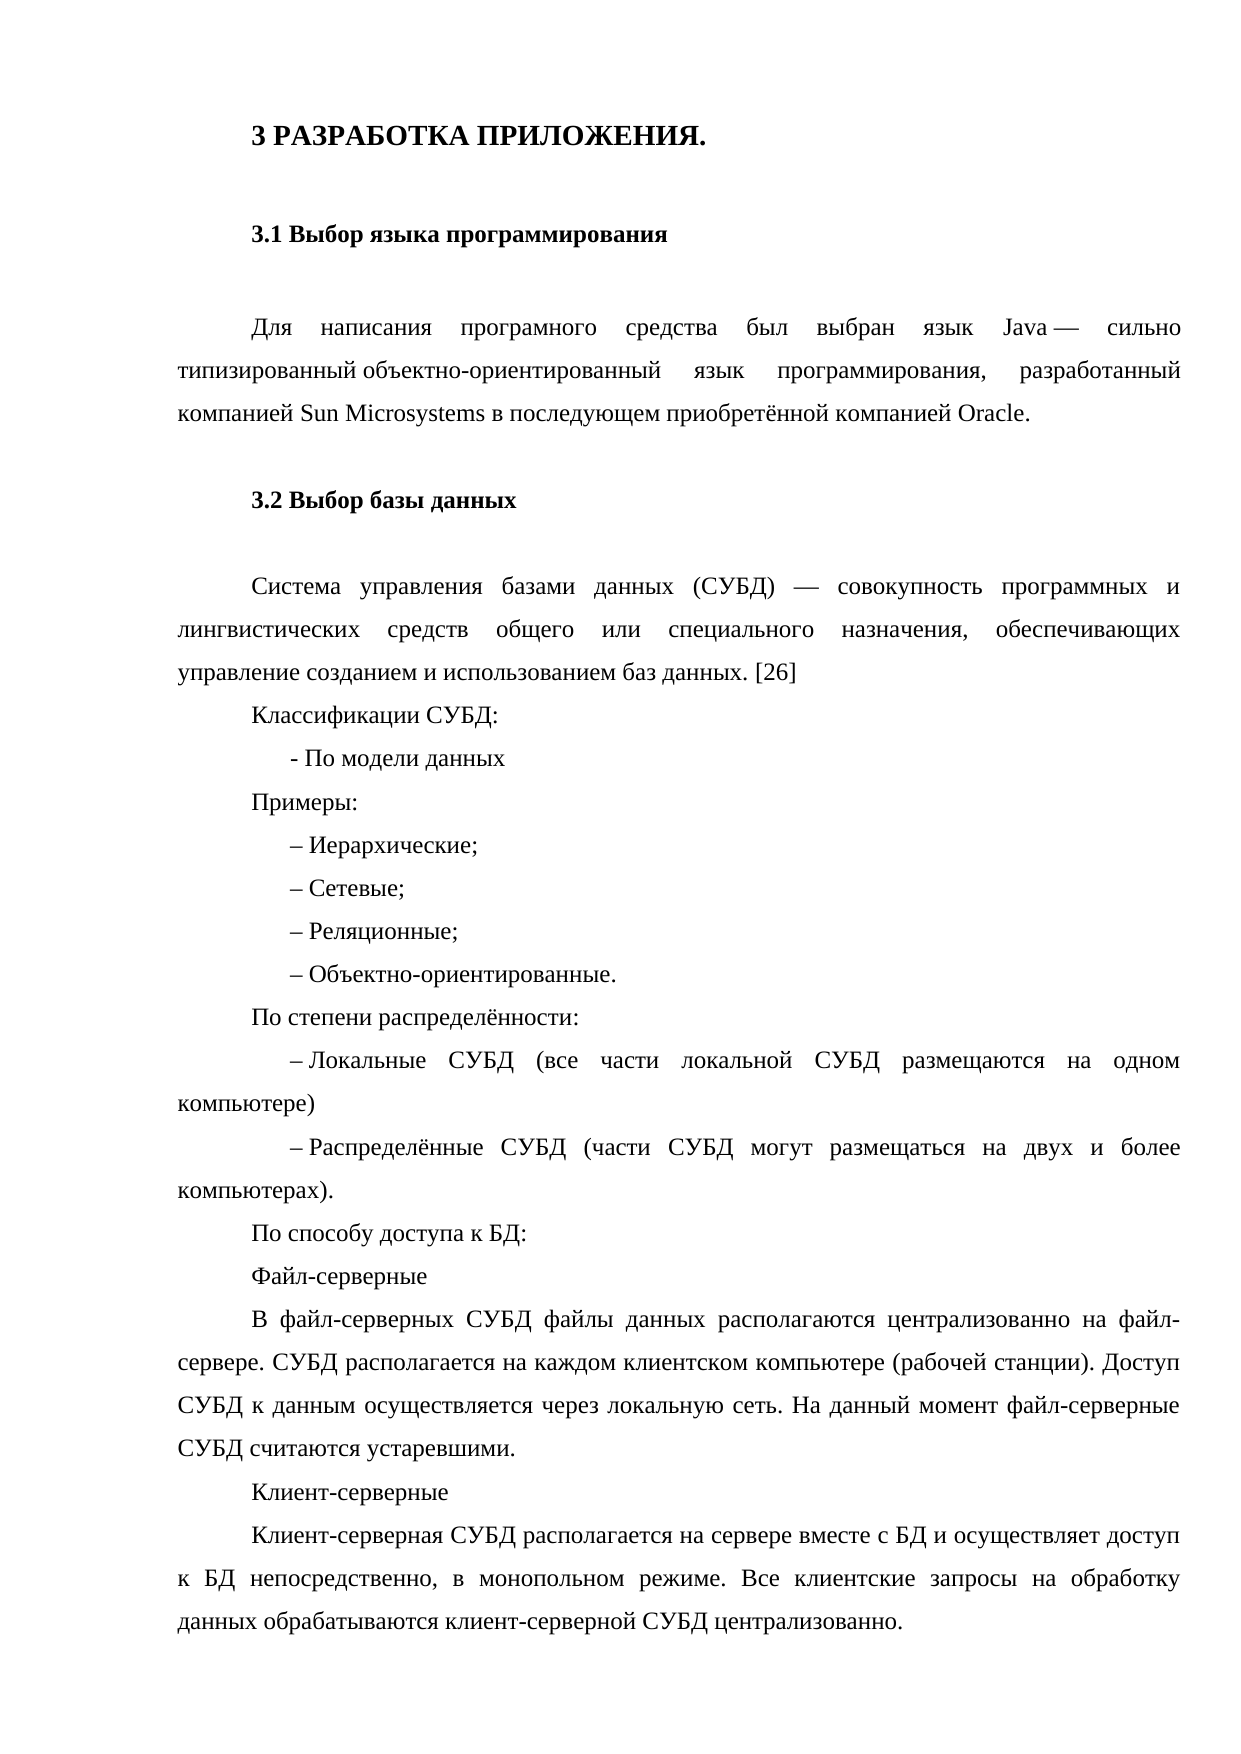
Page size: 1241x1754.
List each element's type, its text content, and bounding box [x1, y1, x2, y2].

list Реляционные; [177, 916, 1181, 945]
list Объектно-ориентированные. [177, 959, 1181, 988]
text Клиент-серверные [177, 1477, 1181, 1505]
text Классификации СУБД: [177, 700, 1181, 729]
text Для написания програмного средства был выбран язык Java — сильно типизированный объектно-ориентированный язык программирования, разработанный компанией Sun Microsystems в последующем приобретённой компанией Oracle. [177, 312, 1181, 355]
list Иерархические; [177, 830, 1181, 858]
text По способу доступа к БД: [251, 1218, 1181, 1247]
text В файл-серверных СУБД файлы данных располагаются централизованно на файл-сервере. СУБД располагается на каждом клиентском компьютере (рабочей станции). Доступ СУБД к данным осуществляется через локальную сеть. На данный момент файл-серверные СУБД считаются устаревшими. [177, 1304, 1181, 1462]
text 3.2 Выбор базы данных [177, 485, 1181, 513]
list По модели данных [177, 743, 1181, 772]
list Распределённые СУБД (части СУБД могут размещаться на двух и более компьютерах). [177, 1132, 1181, 1203]
text 3.1 Выбор языка программирования [177, 219, 1181, 247]
list Локальные СУБД (все части локальной СУБД размещаются на одном компьютере) [177, 1045, 1181, 1117]
text Для написания програмного средства был выбран язык Java — сильно типизированный объектно-ориентированный язык программирования, разработанный компанией Sun Microsystems в последующем приобретённой компанией Oracle. [177, 384, 1181, 427]
text По степени распределённости: [251, 1002, 1181, 1031]
text Файл-серверные [177, 1261, 1181, 1290]
text Клиент-серверная СУБД располагается на сервере вместе с БД и осуществляет доступ к БД непосредственно, в монопольном режиме. Все клиентские запросы на обработку данных обрабатываются клиент-серверной СУБД централизованно. [177, 1520, 1181, 1635]
text Система управления базами данных (СУБД) — совокупность программных и лингвистических средств общего или специального назначения, обеспечивающих управление созданием и использованием баз данных. [26] [177, 571, 1181, 686]
text 3 РАЗРАБОТКА ПРИЛОЖЕНИЯ. [177, 118, 1181, 152]
list Сетевые; [177, 873, 1181, 902]
text Примеры: [177, 787, 1181, 815]
